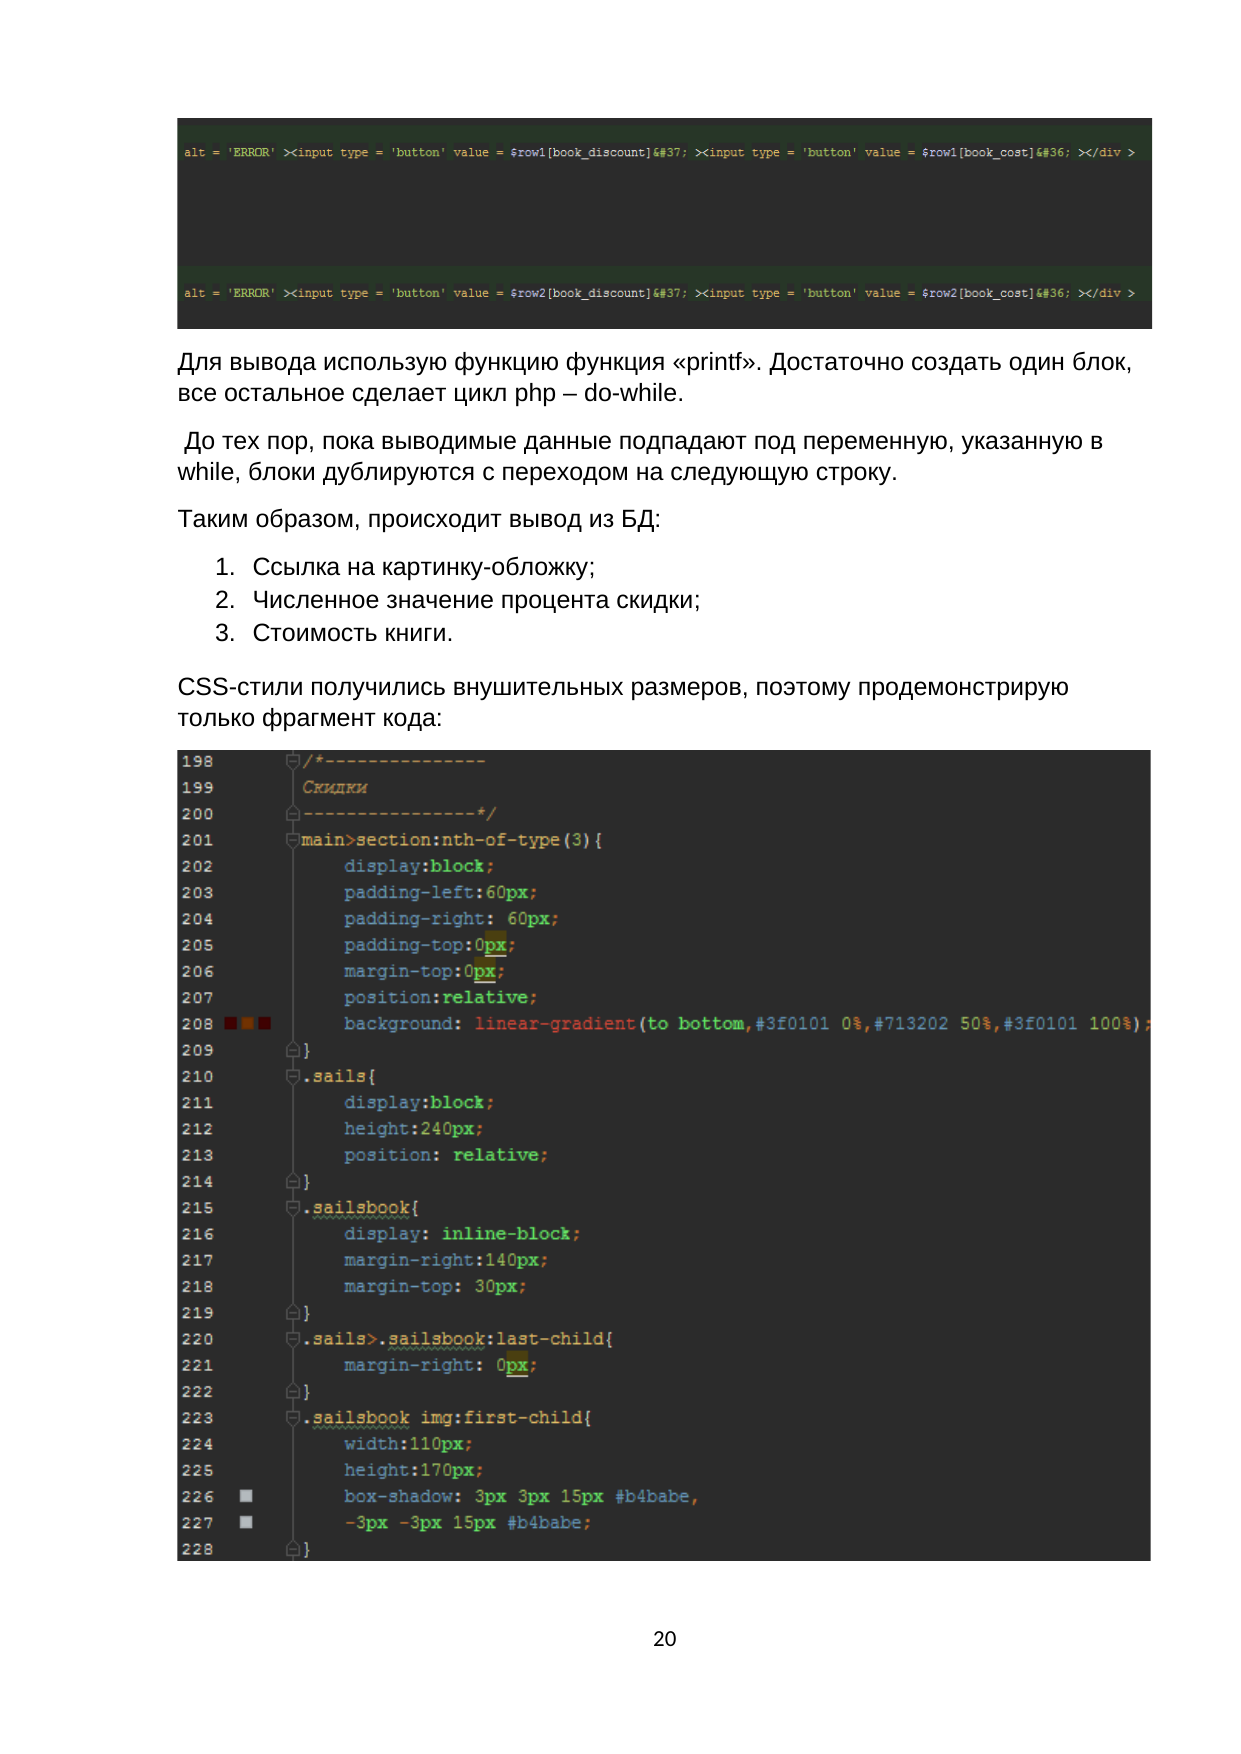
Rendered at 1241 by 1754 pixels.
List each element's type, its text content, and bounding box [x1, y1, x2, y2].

picture [177, 750, 1151, 1561]
list Численное значение процента скидки; [215, 585, 1152, 614]
text Для вывода использую функцию функция «printf». Достаточно создать один блок, все остальное сделает цикл php – do-while. [177, 347, 1152, 407]
text CSS-стили получились внушительных размеров, поэтому продемонстрирую только фрагмент кода: [177, 672, 1152, 732]
text До тех пор, пока выводимые данные подпадают под переменную, указанную в while, блоки дублируются с переходом на следующую строку. [177, 426, 1152, 486]
picture [177, 118, 1153, 329]
list Стоимость книги. [215, 618, 1152, 647]
text Таким образом, происходит вывод из БД: [177, 504, 1152, 533]
list Ссылка на картинку-обложку; [215, 552, 1152, 581]
